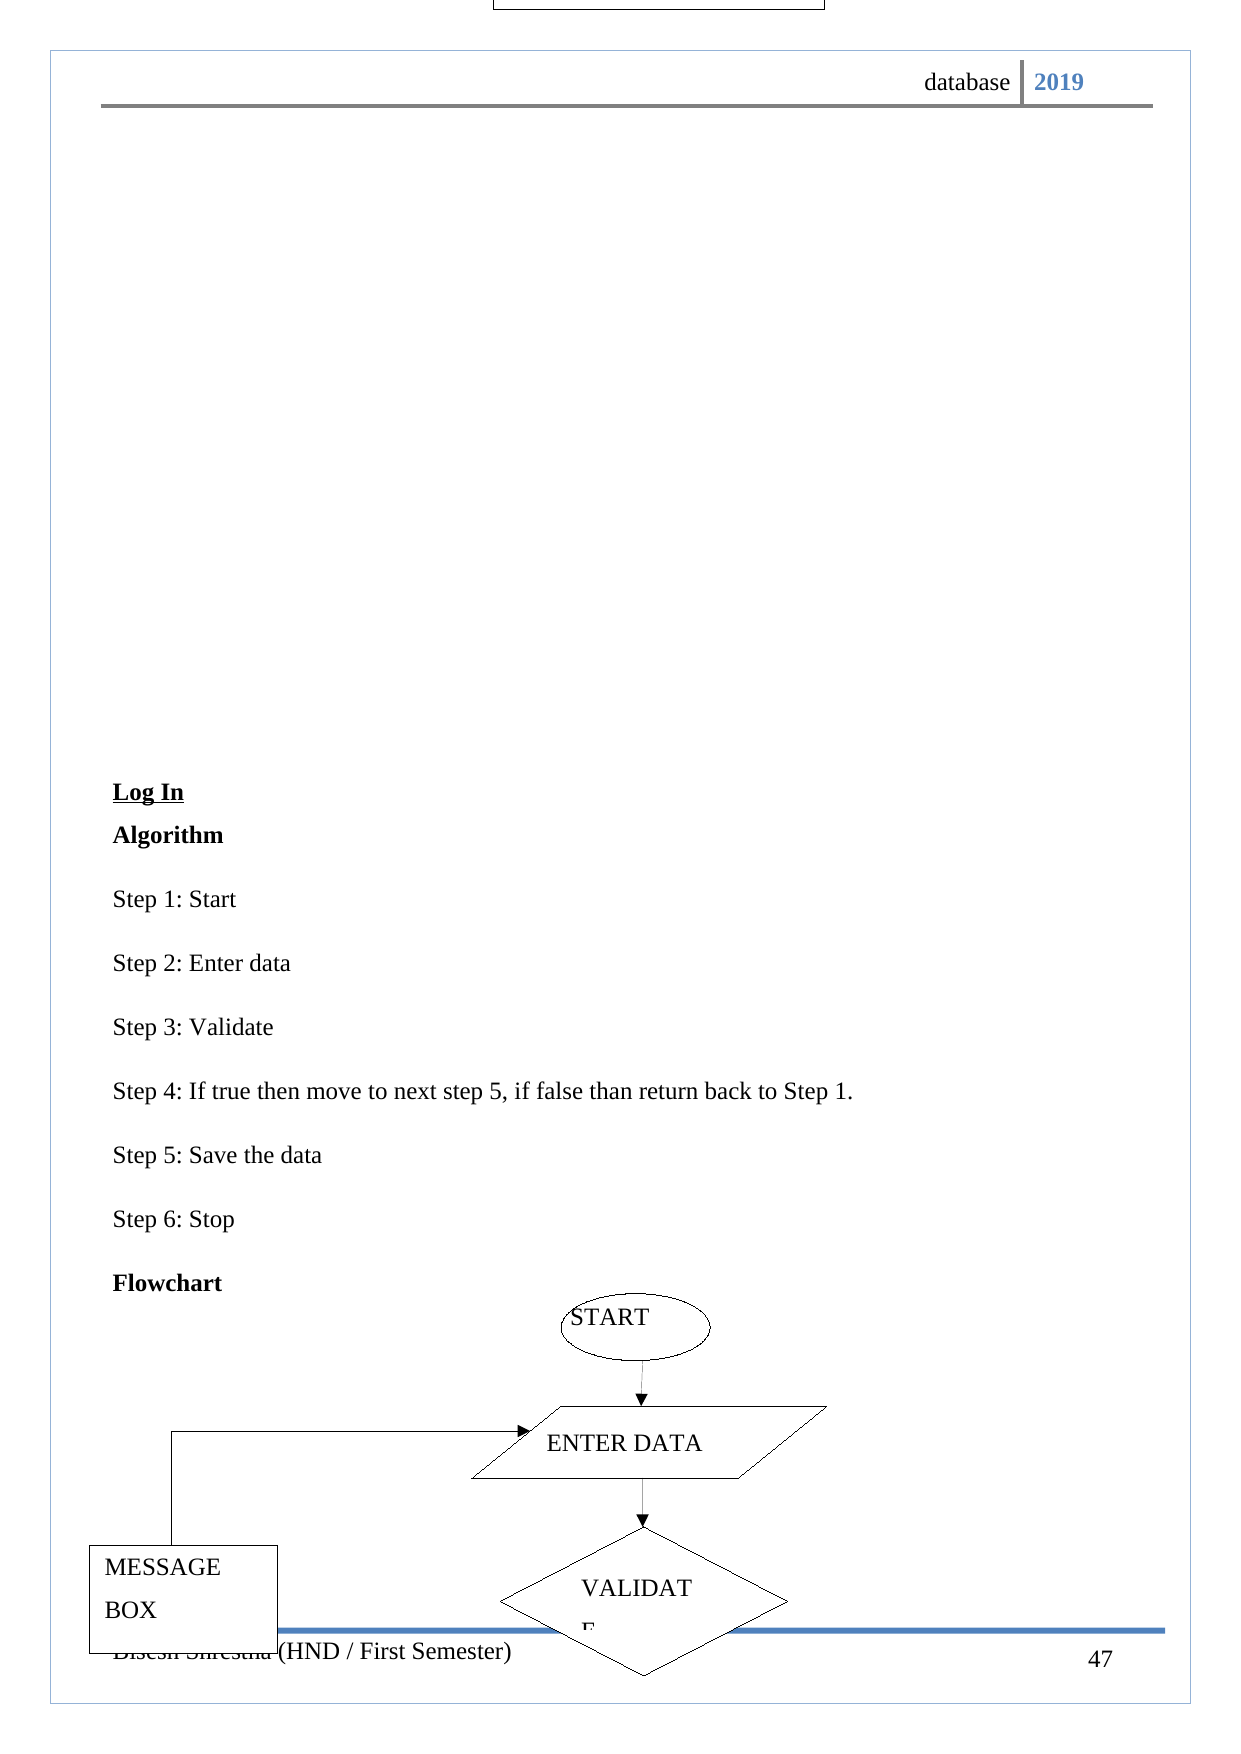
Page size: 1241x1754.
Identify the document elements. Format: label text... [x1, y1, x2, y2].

text Step 4: If true then move to next step 5, if false than return back to Step 1. [112, 1076, 1165, 1104]
subtitle Log In [112, 777, 1165, 806]
text Step 2: Enter data [112, 948, 1165, 977]
text Step 5: Save the data [112, 1140, 1165, 1168]
text Step 6: Stop [112, 1204, 1165, 1232]
text Flowchart [112, 1268, 1165, 1296]
text Step 3: Validate [112, 1012, 1165, 1041]
text Algorithm [112, 820, 1165, 849]
text Step 1: Start [112, 884, 1165, 913]
